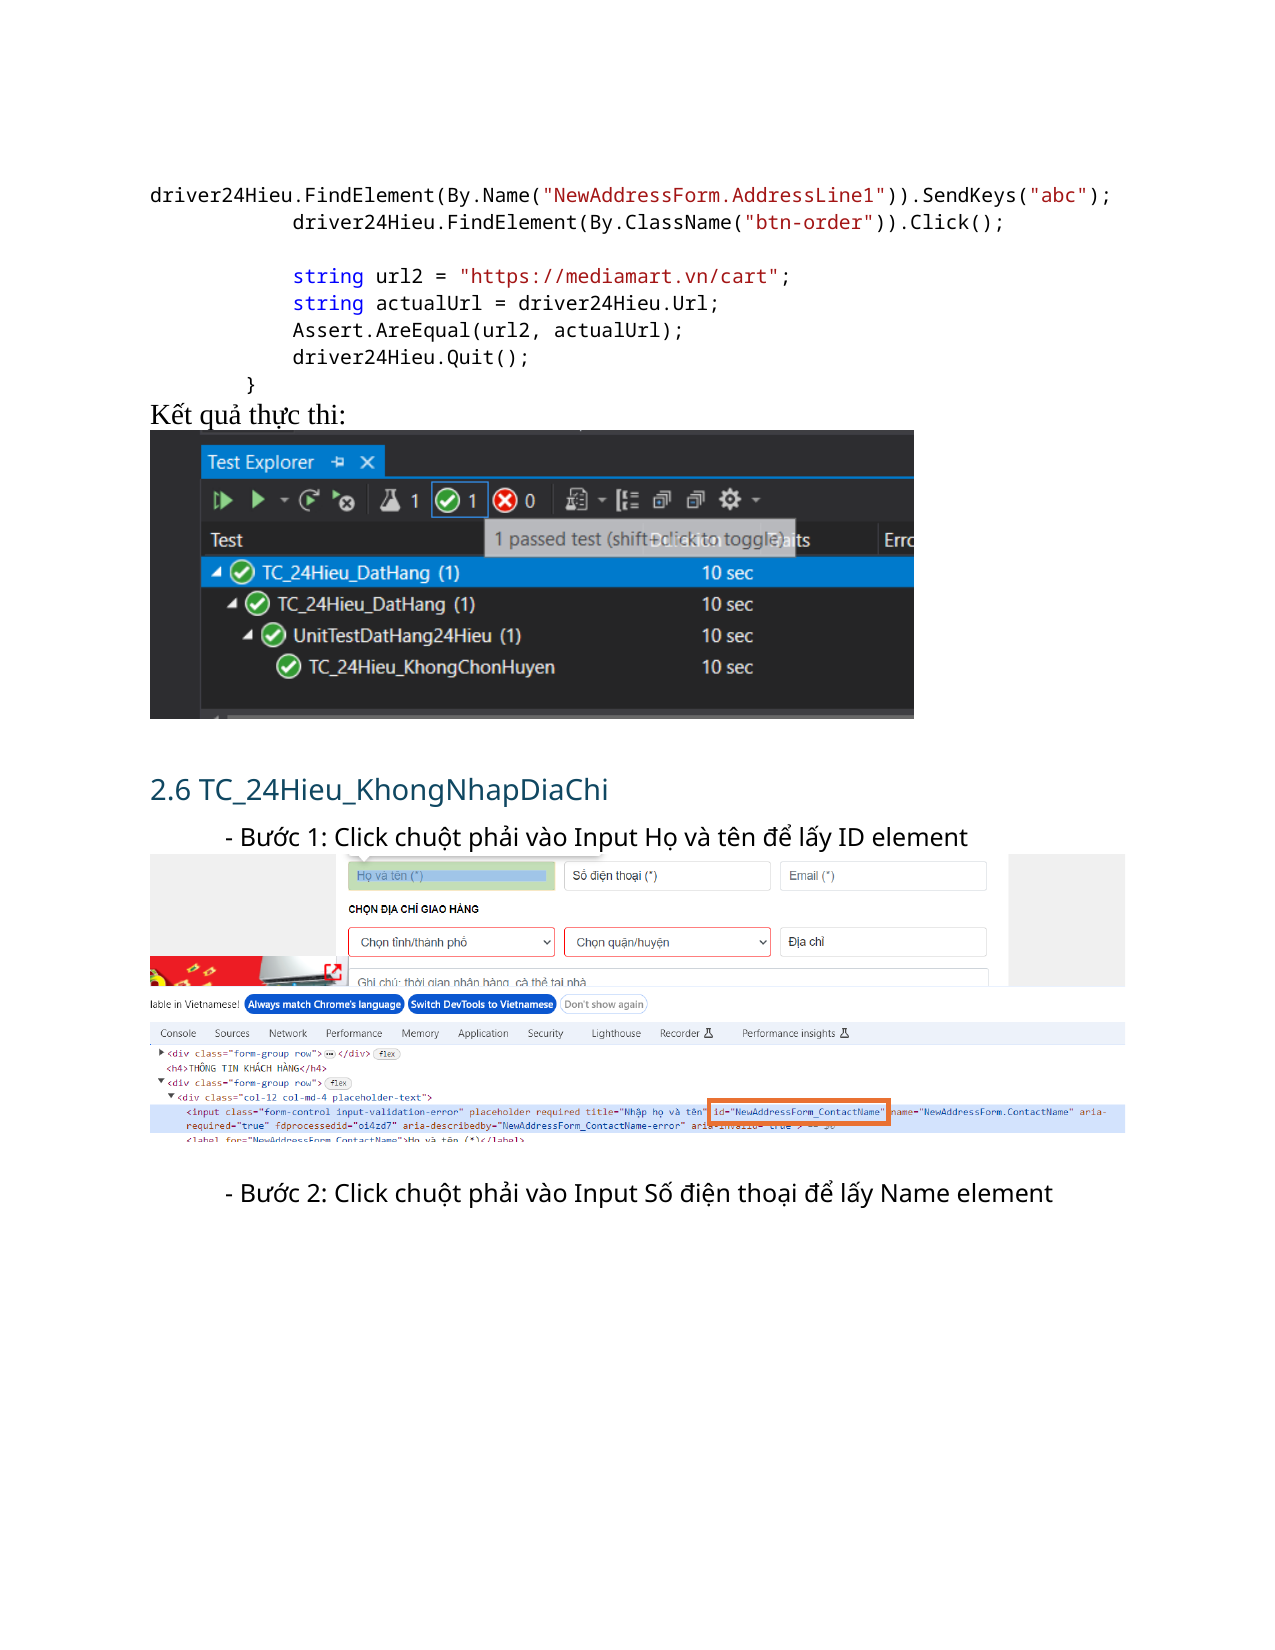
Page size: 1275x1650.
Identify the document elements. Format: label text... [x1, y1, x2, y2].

text - Bước 1: Click chuột phải vào Input Họ và tên để lấy ID element [150, 820, 1125, 854]
picture [150, 430, 914, 719]
picture [150, 854, 1125, 1142]
text Kết quả thực thi: [150, 397, 1125, 431]
text Assert.AreEqual(url2, actualUrl); [150, 316, 1125, 343]
text driver24Hieu.FindElement(By.ClassName("btn-order")).Click(); [150, 208, 1125, 235]
text driver24Hieu.Quit(); [150, 343, 1125, 370]
text string url2 = "https://mediamart.vn/cart"; [150, 262, 1125, 289]
subtitle 2.6 TC_24Hieu_KhongNhapDiaChi [150, 769, 1125, 808]
text driver24Hieu.FindElement(By.Name("NewAddressForm.AddressLine1")).SendKeys("abc"); [150, 150, 1125, 208]
text - Bước 2: Click chuột phải vào Input Số điện thoại để lấy Name element [150, 1176, 1125, 1210]
text string actualUrl = driver24Hieu.Url; [150, 289, 1125, 316]
text } [150, 370, 1125, 397]
